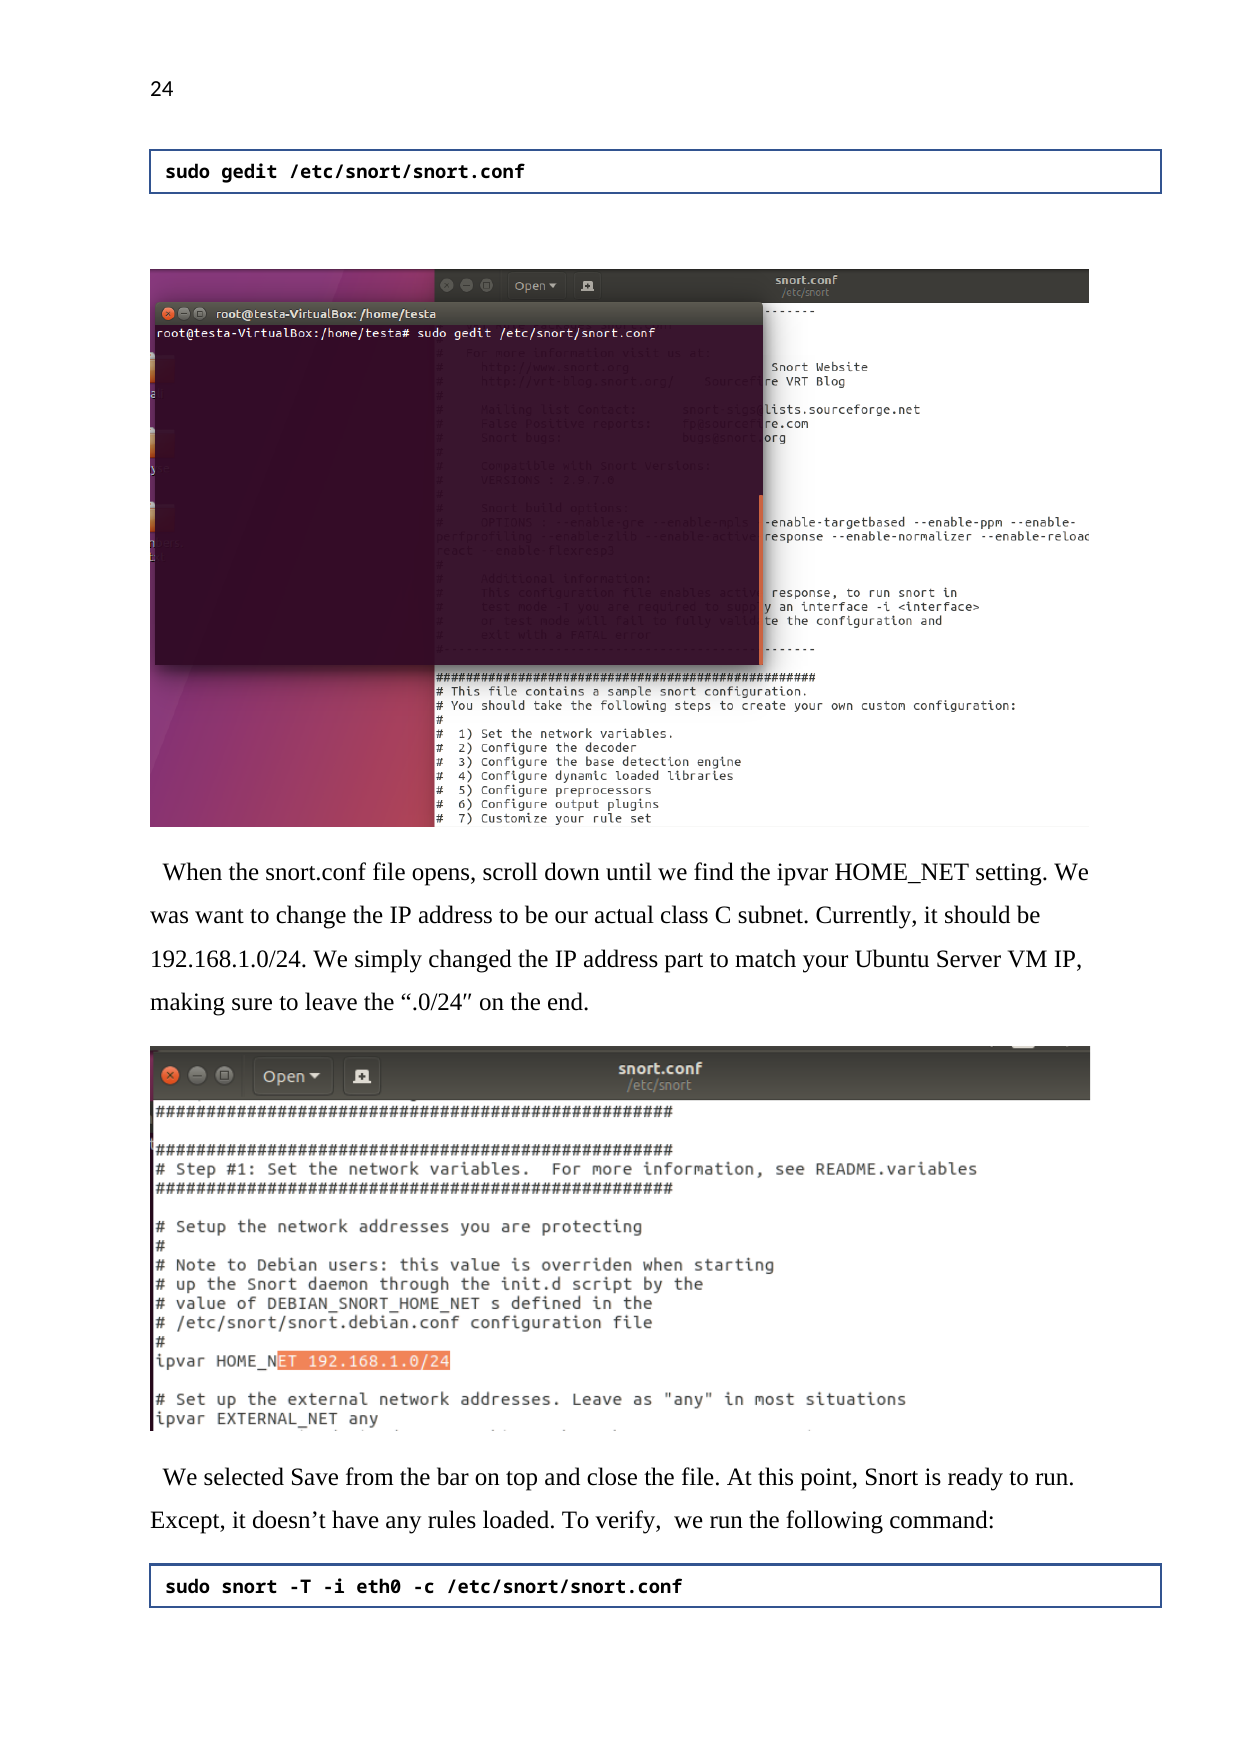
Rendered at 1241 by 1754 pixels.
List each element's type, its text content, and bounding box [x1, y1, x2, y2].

text We selected Save from the bar on top and close the file. At this point, Snort is ready to run. Except, it doesn’t have any rules loaded. To verify, we run the following command: [150, 1462, 1090, 1533]
picture [150, 269, 1089, 827]
picture [150, 1046, 1091, 1431]
text When the snort.conf file opens, scroll down until we find the ipvar HOME_NET setting. We was want to change the IP address to be our actual class C subnet. Currently, it should be 192.168.1.0/24. We simply changed the IP address part to match your Ubuntu Server VM IP, making sure to leave the “.0/24″ on the end. [150, 857, 1090, 1016]
